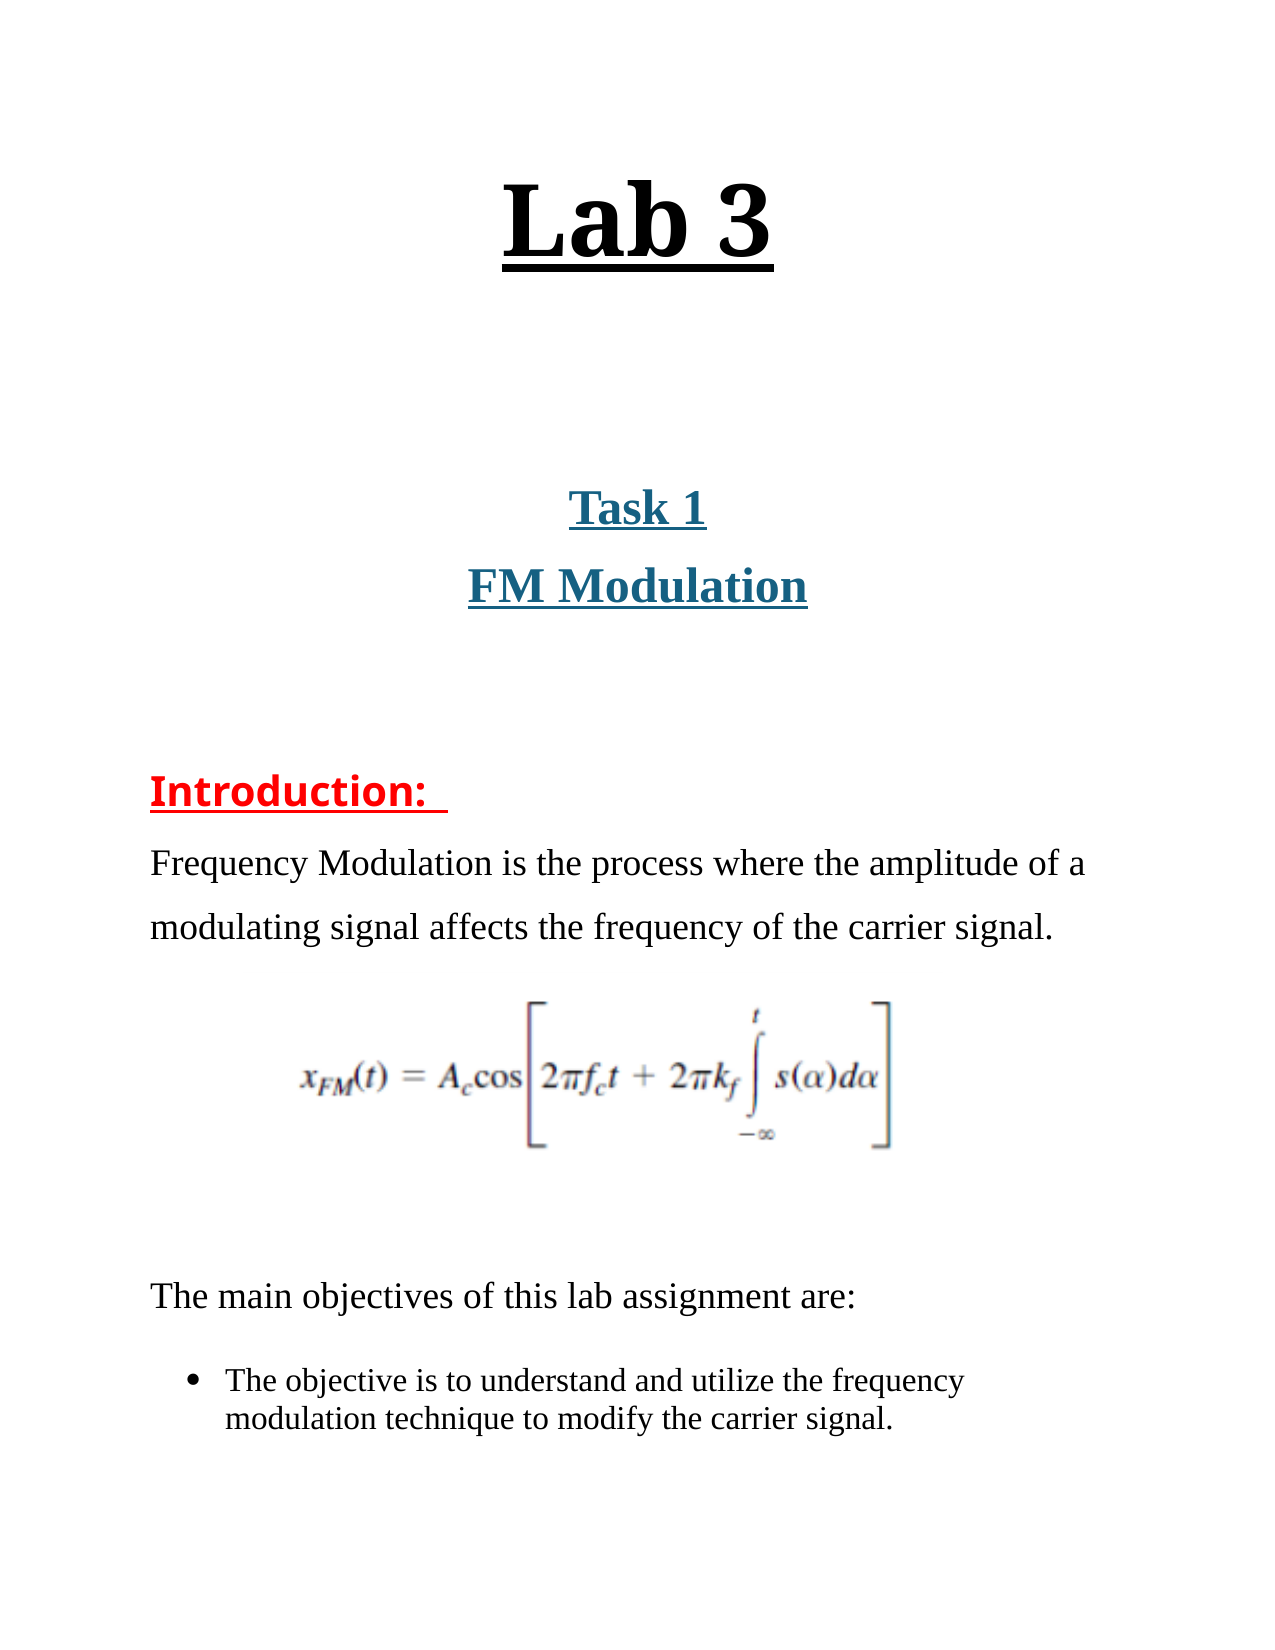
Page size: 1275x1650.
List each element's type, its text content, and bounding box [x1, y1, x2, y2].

text Task 1 [150, 477, 1125, 535]
text FM Modulation [150, 556, 1125, 614]
picture [242, 971, 943, 1205]
text Introduction: [150, 762, 1125, 819]
text The main objectives of this lab assignment are: [150, 1273, 1125, 1317]
list The objective is to understand and utilize the frequency modulation technique to modify the carrier signal. [187, 1360, 1125, 1436]
text Frequency Modulation is the process where the amplitude of a modulating signal affects the frequency of the carrier signal. [150, 840, 1125, 948]
text Lab 3 [150, 150, 1125, 286]
